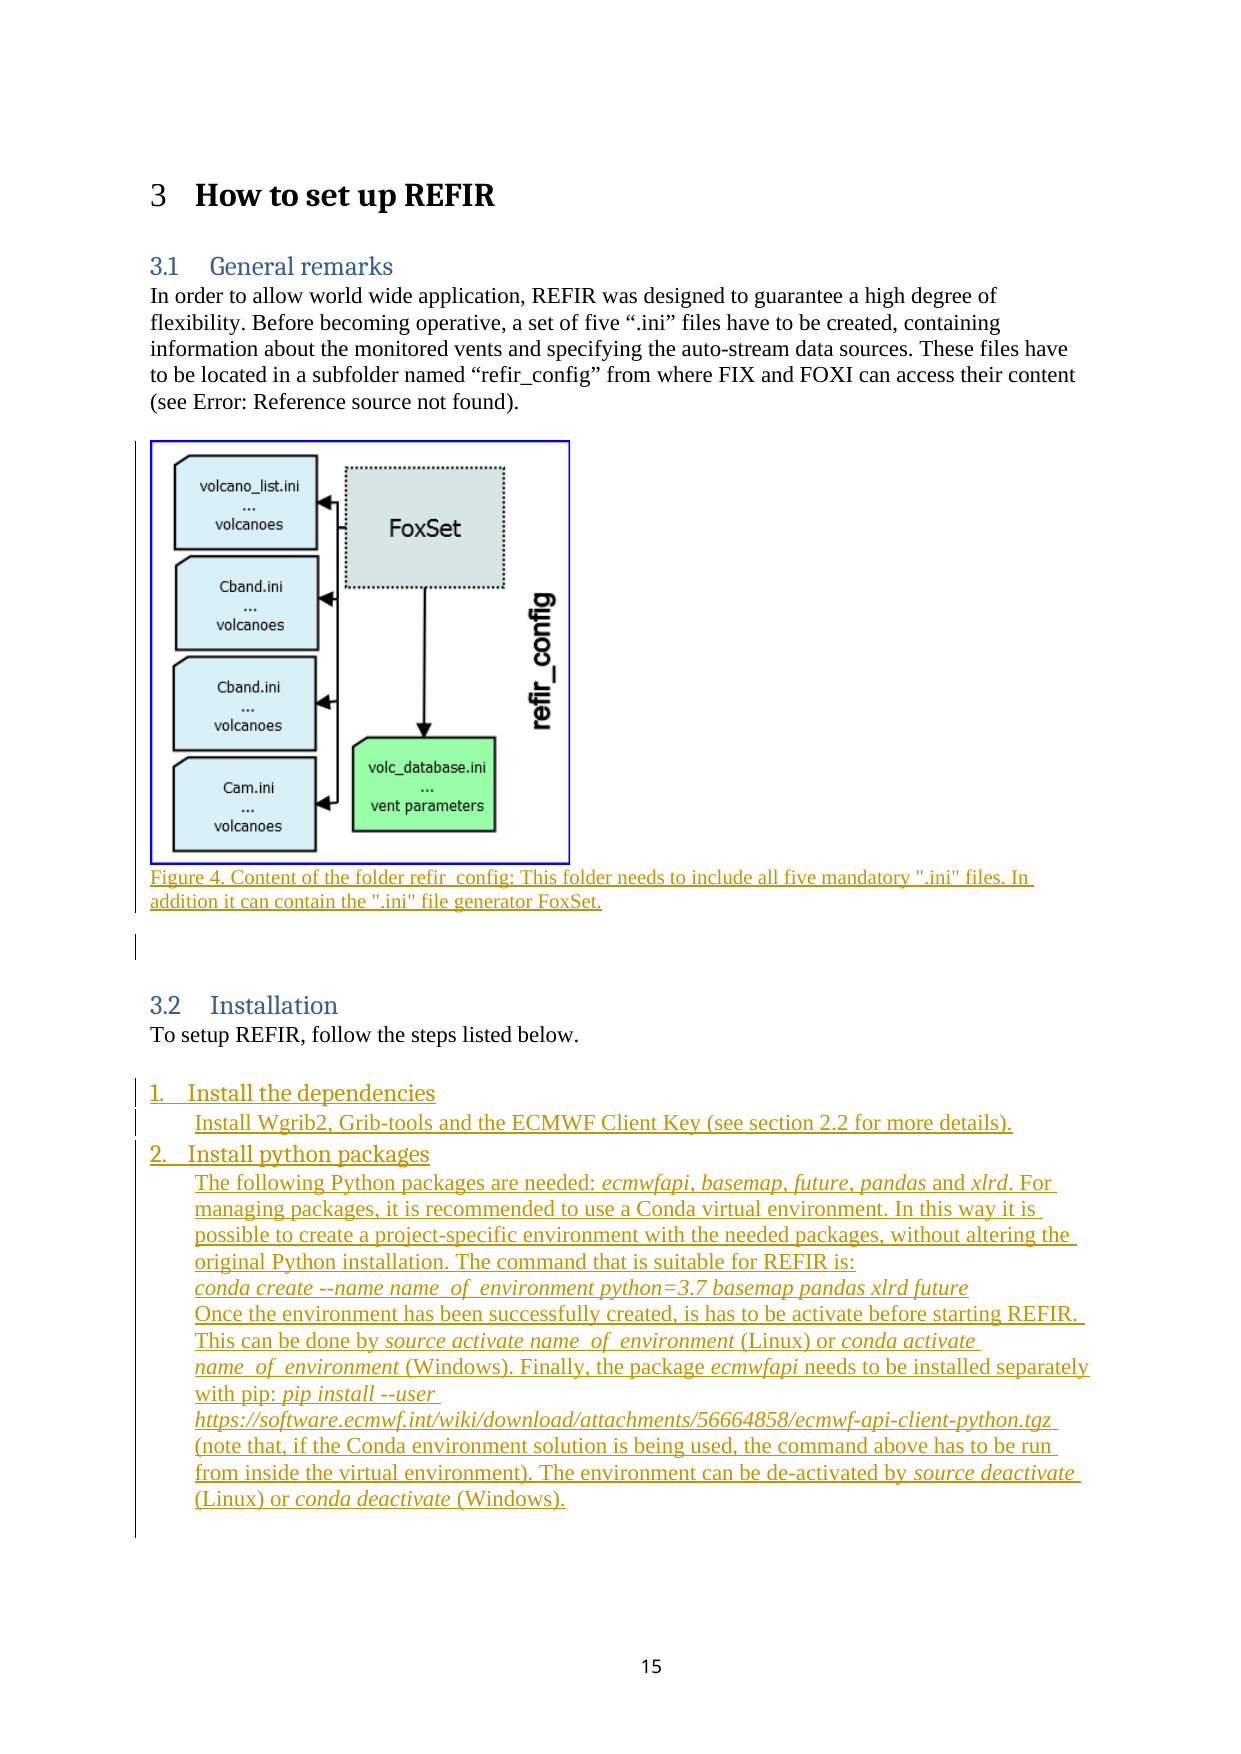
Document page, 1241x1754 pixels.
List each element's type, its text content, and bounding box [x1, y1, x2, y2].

subtitle Installation [150, 990, 1090, 1022]
subtitle General remarks [150, 251, 1090, 282]
text To setup REFIR, follow the steps listed below. [150, 1022, 1090, 1048]
subtitle How to set up REFIR [150, 175, 1090, 214]
picture [150, 440, 571, 865]
